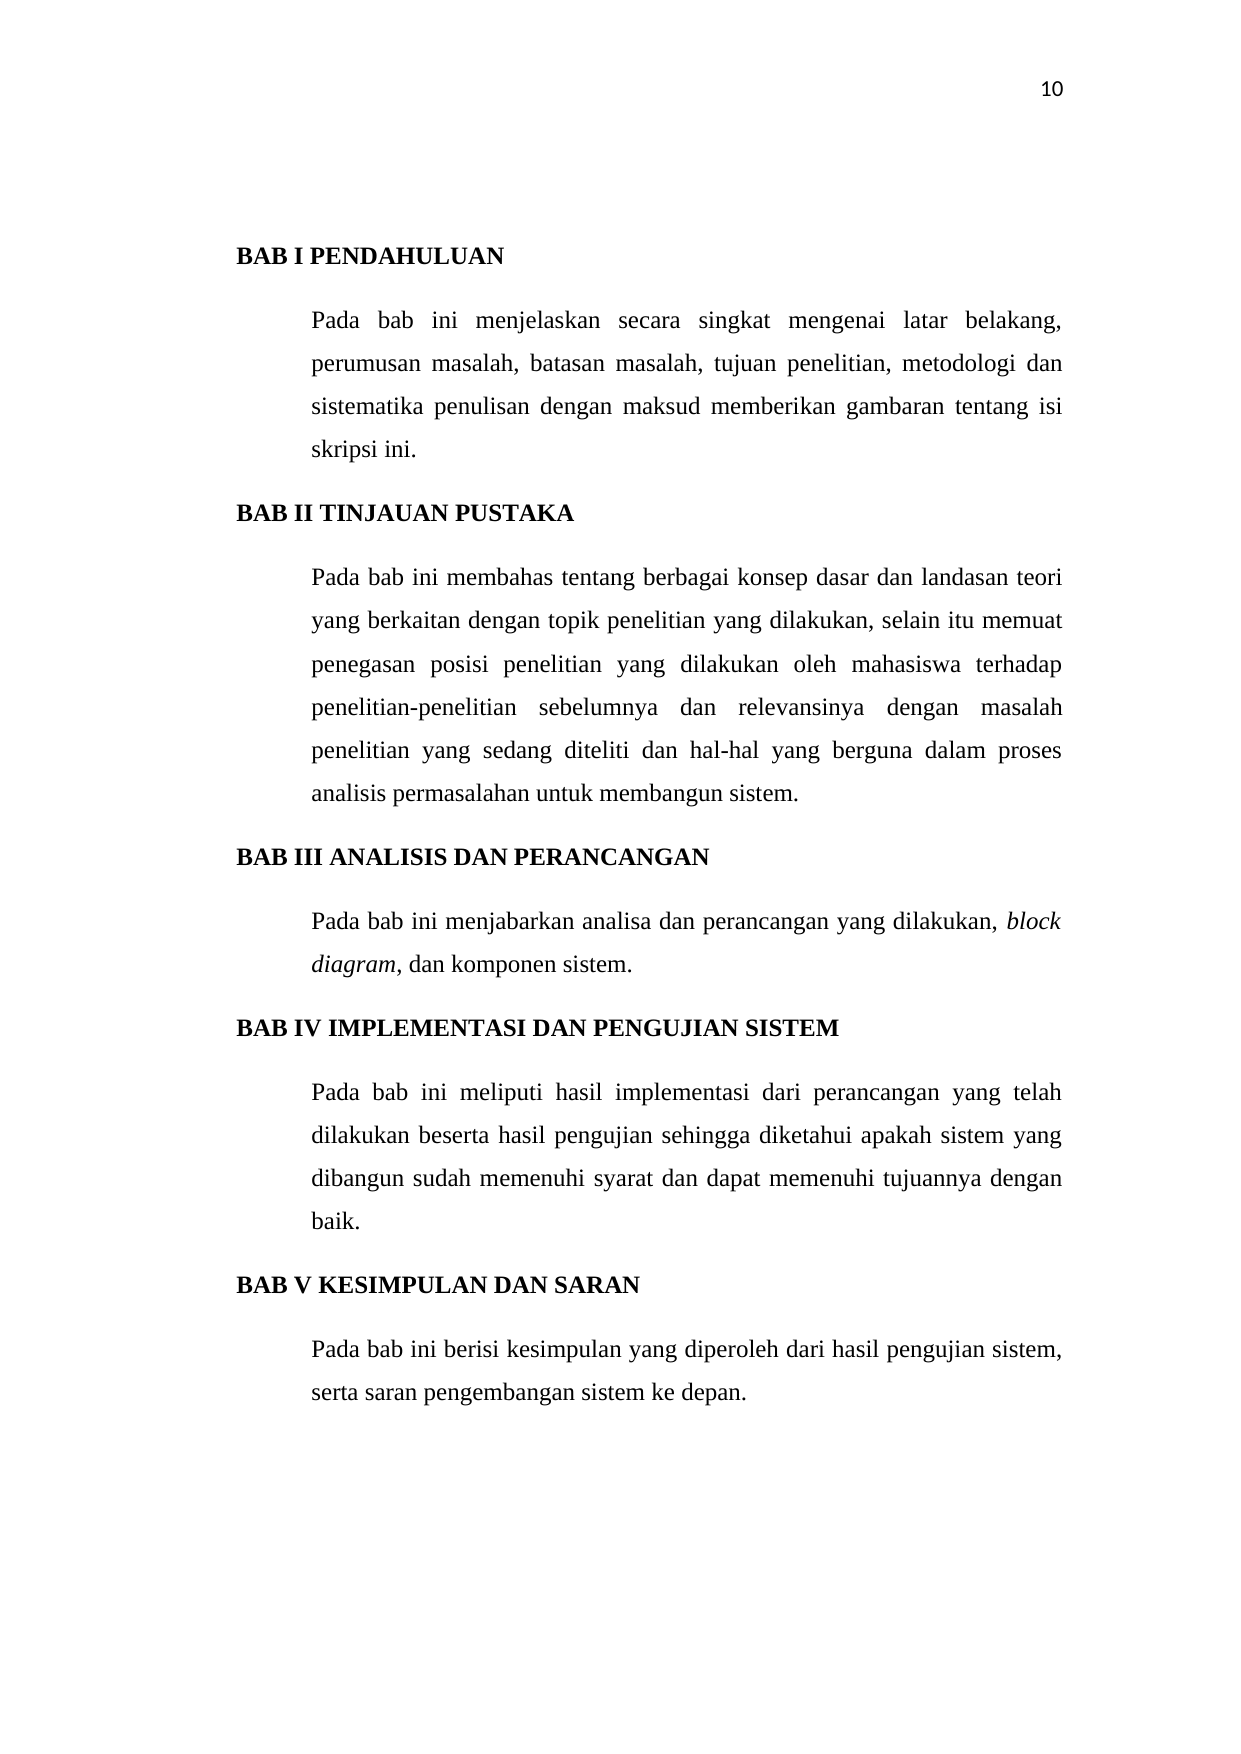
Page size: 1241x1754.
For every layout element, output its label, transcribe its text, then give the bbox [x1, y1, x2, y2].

text Pada bab ini membahas tentang berbagai konsep dasar dan landasan teori yang berkaitan dengan topik penelitian yang dilakukan, selain itu memuat penegasan posisi penelitian yang dilakukan oleh mahasiswa terhadap penelitian-penelitian sebelumnya dan relevansinya dengan masalah penelitian yang sedang diteliti dan hal-hal yang berguna dalam proses analisis permasalahan untuk membangun sistem. [311, 562, 1063, 807]
text BAB II TINJAUAN PUSTAKA [236, 498, 1063, 527]
text Pada bab ini meliputi hasil implementasi dari perancangan yang telah dilakukan beserta hasil pengujian sehingga diketahui apakah sistem yang dibangun sudah memenuhi syarat dan dapat memenuhi tujuannya dengan baik. [311, 1077, 1063, 1235]
text Pada bab ini menjelaskan secara singkat mengenai latar belakang, perumusan masalah, batasan masalah, tujuan penelitian, metodologi dan sistematika penulisan dengan maksud memberikan gambaran tentang isi skripsi ini. [311, 305, 1063, 463]
text Pada bab ini menjabarkan analisa dan perancangan yang dilakukan, block diagram, dan komponen sistem. [311, 906, 1063, 978]
text BAB IV IMPLEMENTASI DAN PENGUJIAN SISTEM [236, 1013, 1063, 1042]
text BAB I PENDAHULUAN [236, 241, 1063, 270]
text BAB V KESIMPULAN DAN SARAN [236, 1270, 1063, 1299]
text Pada bab ini berisi kesimpulan yang diperoleh dari hasil pengujian sistem, serta saran pengembangan sistem ke depan. [311, 1334, 1063, 1406]
text BAB III ANALISIS DAN PERANCANGAN [236, 842, 1063, 871]
